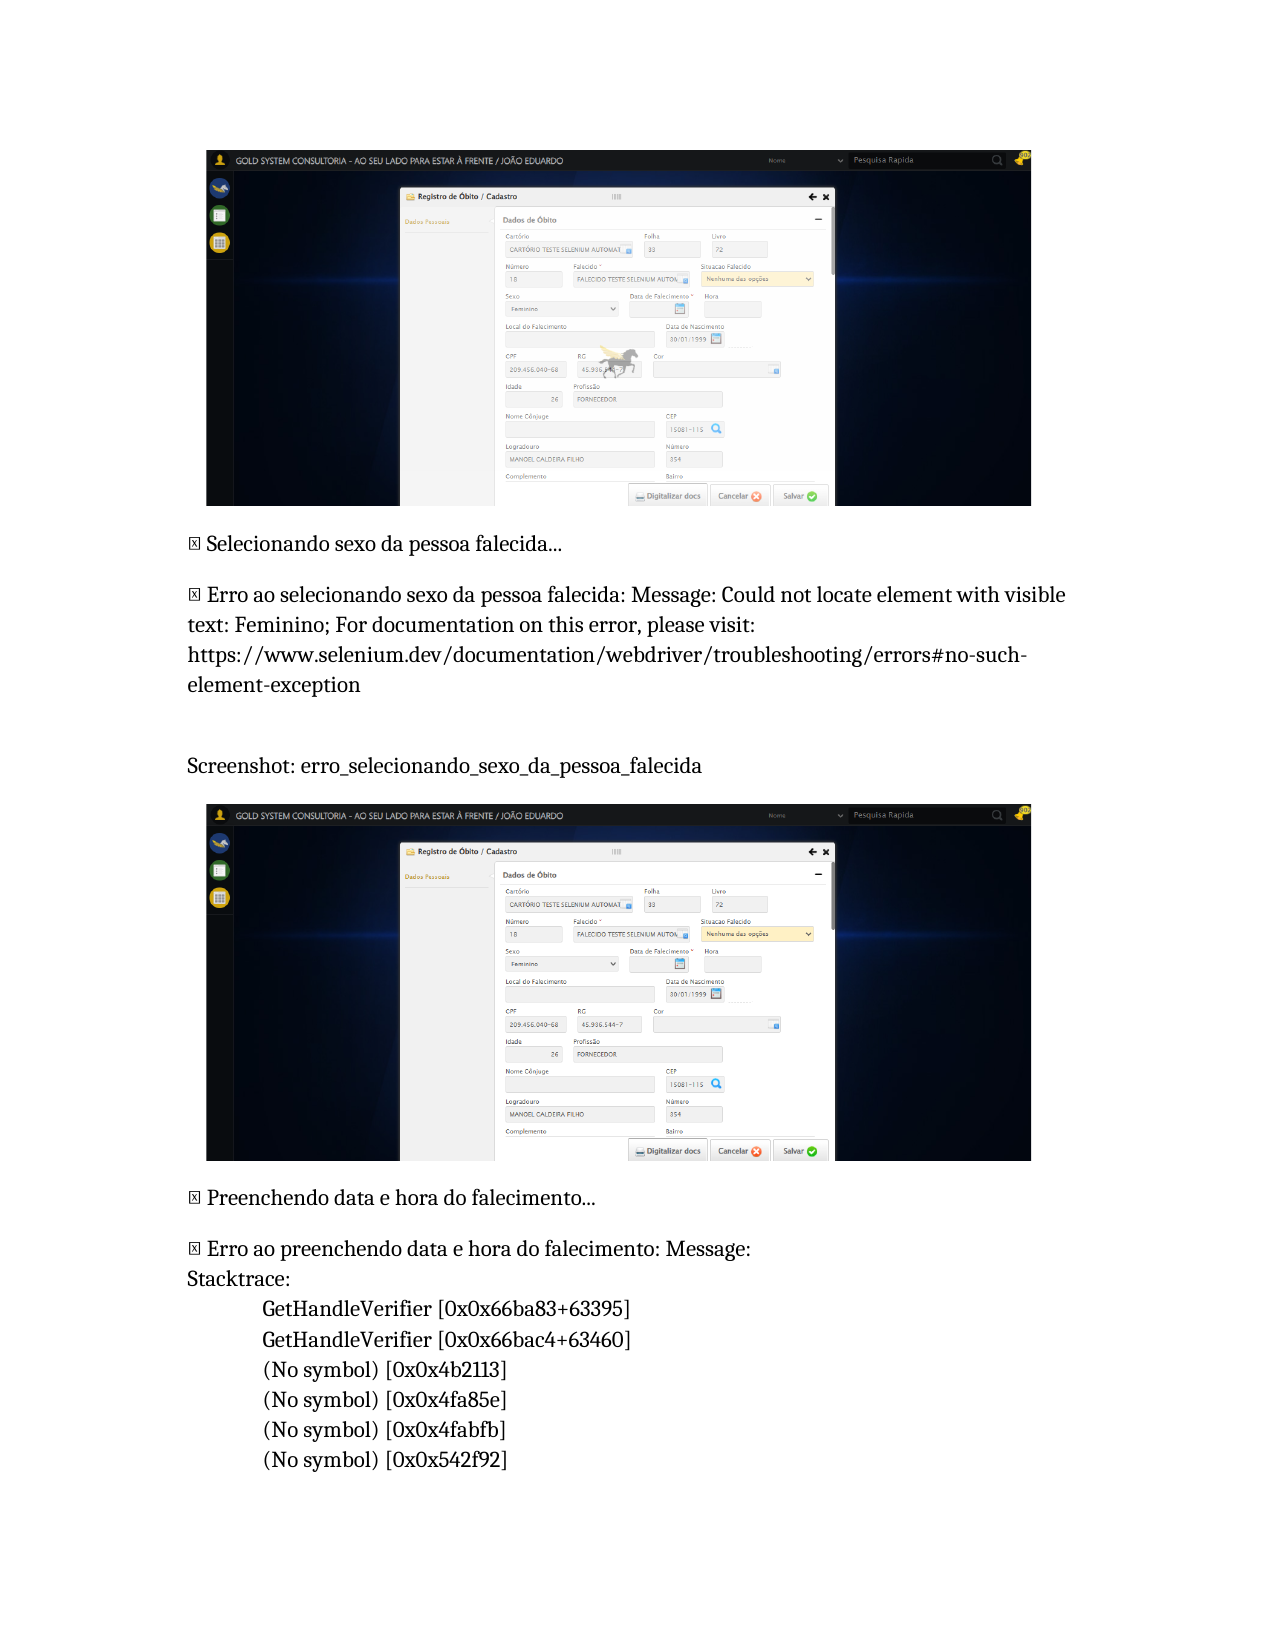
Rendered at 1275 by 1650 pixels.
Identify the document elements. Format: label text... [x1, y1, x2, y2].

text Screenshot: erro_selecionando_sexo_da_pessoa_falecida [187, 753, 1087, 780]
text 🔄 Selecionando sexo da pessoa falecida... [187, 530, 1087, 557]
picture [206, 150, 1032, 506]
picture [206, 804, 1032, 1161]
text 🔄 Preenchendo data e hora do falecimento... [187, 1185, 1087, 1211]
text ❌ Erro ao selecionando sexo da pessoa falecida: Message: Could not locate element with visible text: Feminino; For documentation on this error, please visit: https://www.selenium.dev/documentation/webdriver/troubleshooting/errors#no-such-element-exception [187, 581, 1087, 729]
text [187, 1236, 1087, 1474]
